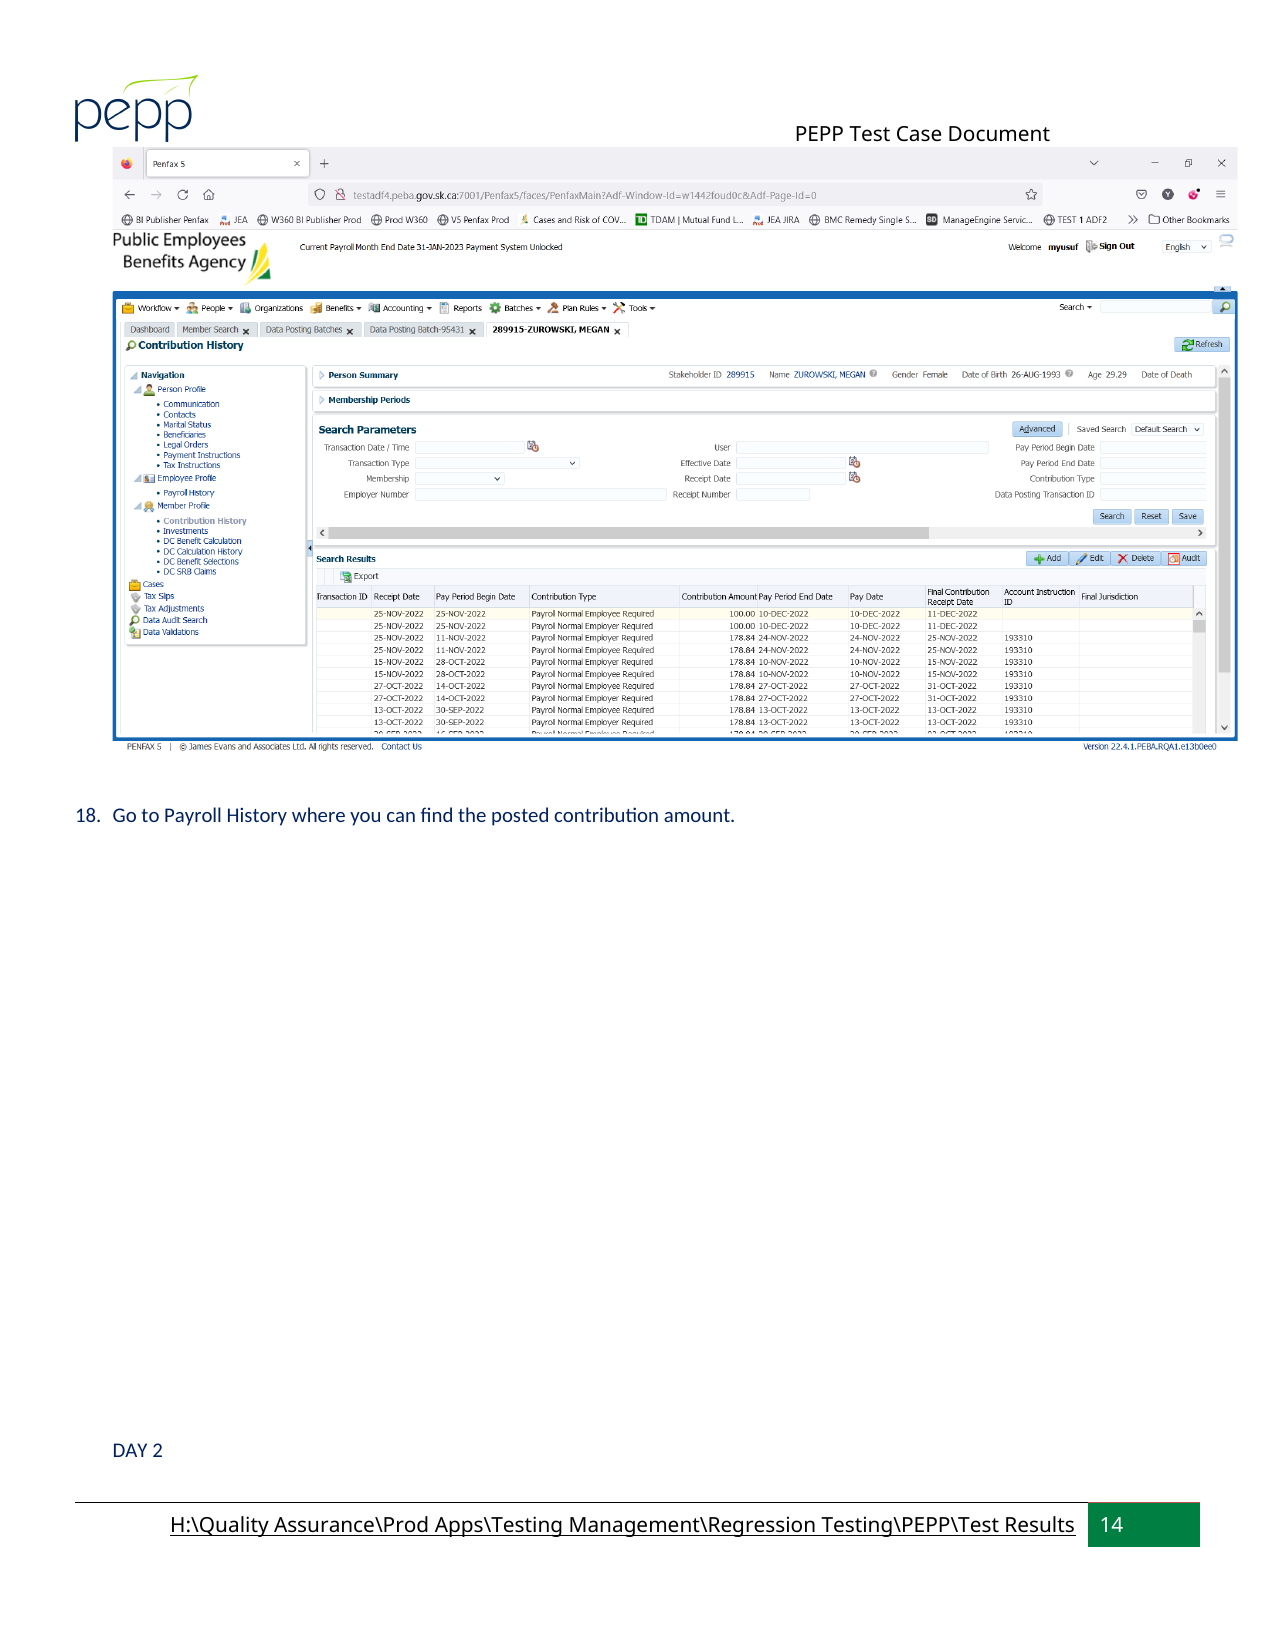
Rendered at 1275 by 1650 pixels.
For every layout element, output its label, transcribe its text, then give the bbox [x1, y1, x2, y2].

picture [112, 147, 1238, 752]
list Go to Payroll History where you can find the posted contribution amount. [75, 802, 1200, 827]
picture [75, 75, 199, 142]
text DAY 2 [112, 1437, 1200, 1463]
